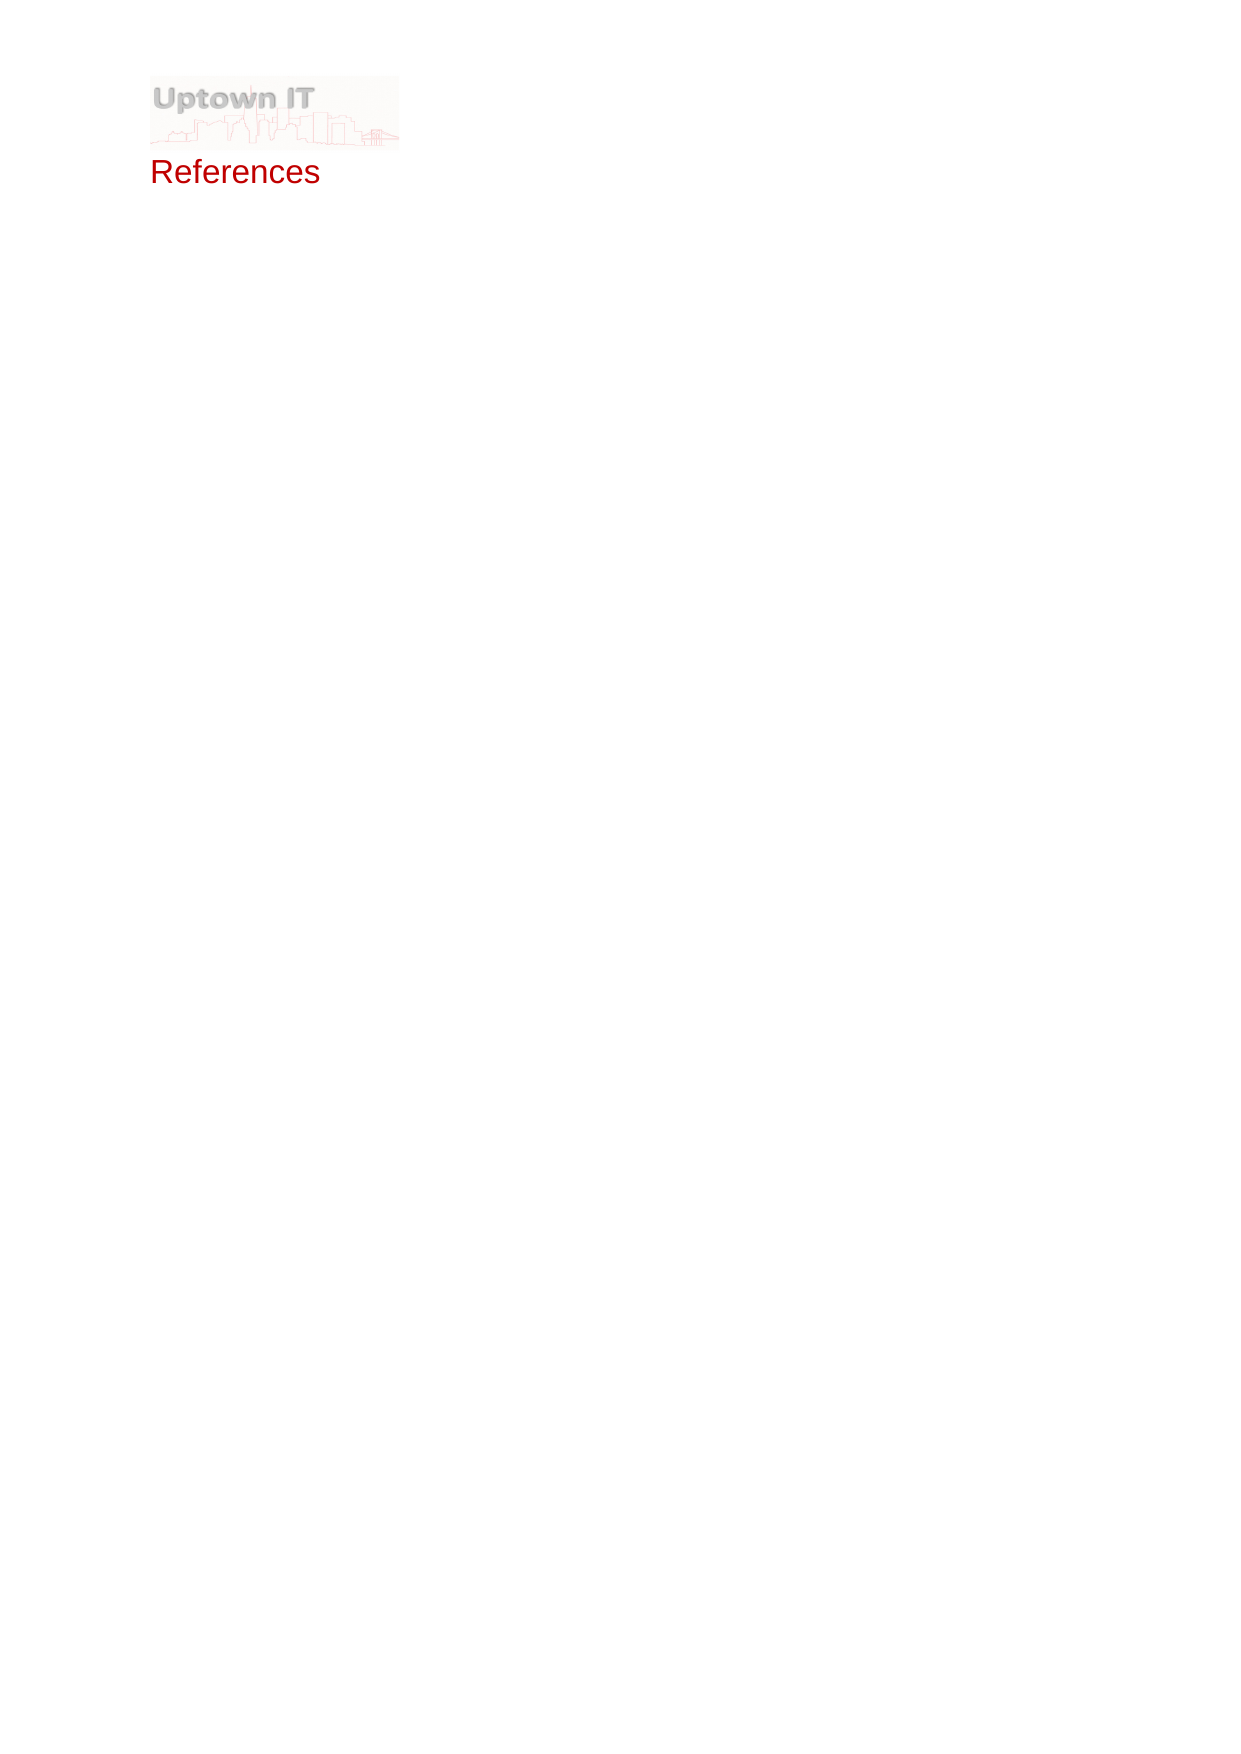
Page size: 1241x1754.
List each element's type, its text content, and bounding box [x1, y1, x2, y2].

picture [150, 73, 400, 153]
text References [150, 152, 1090, 191]
